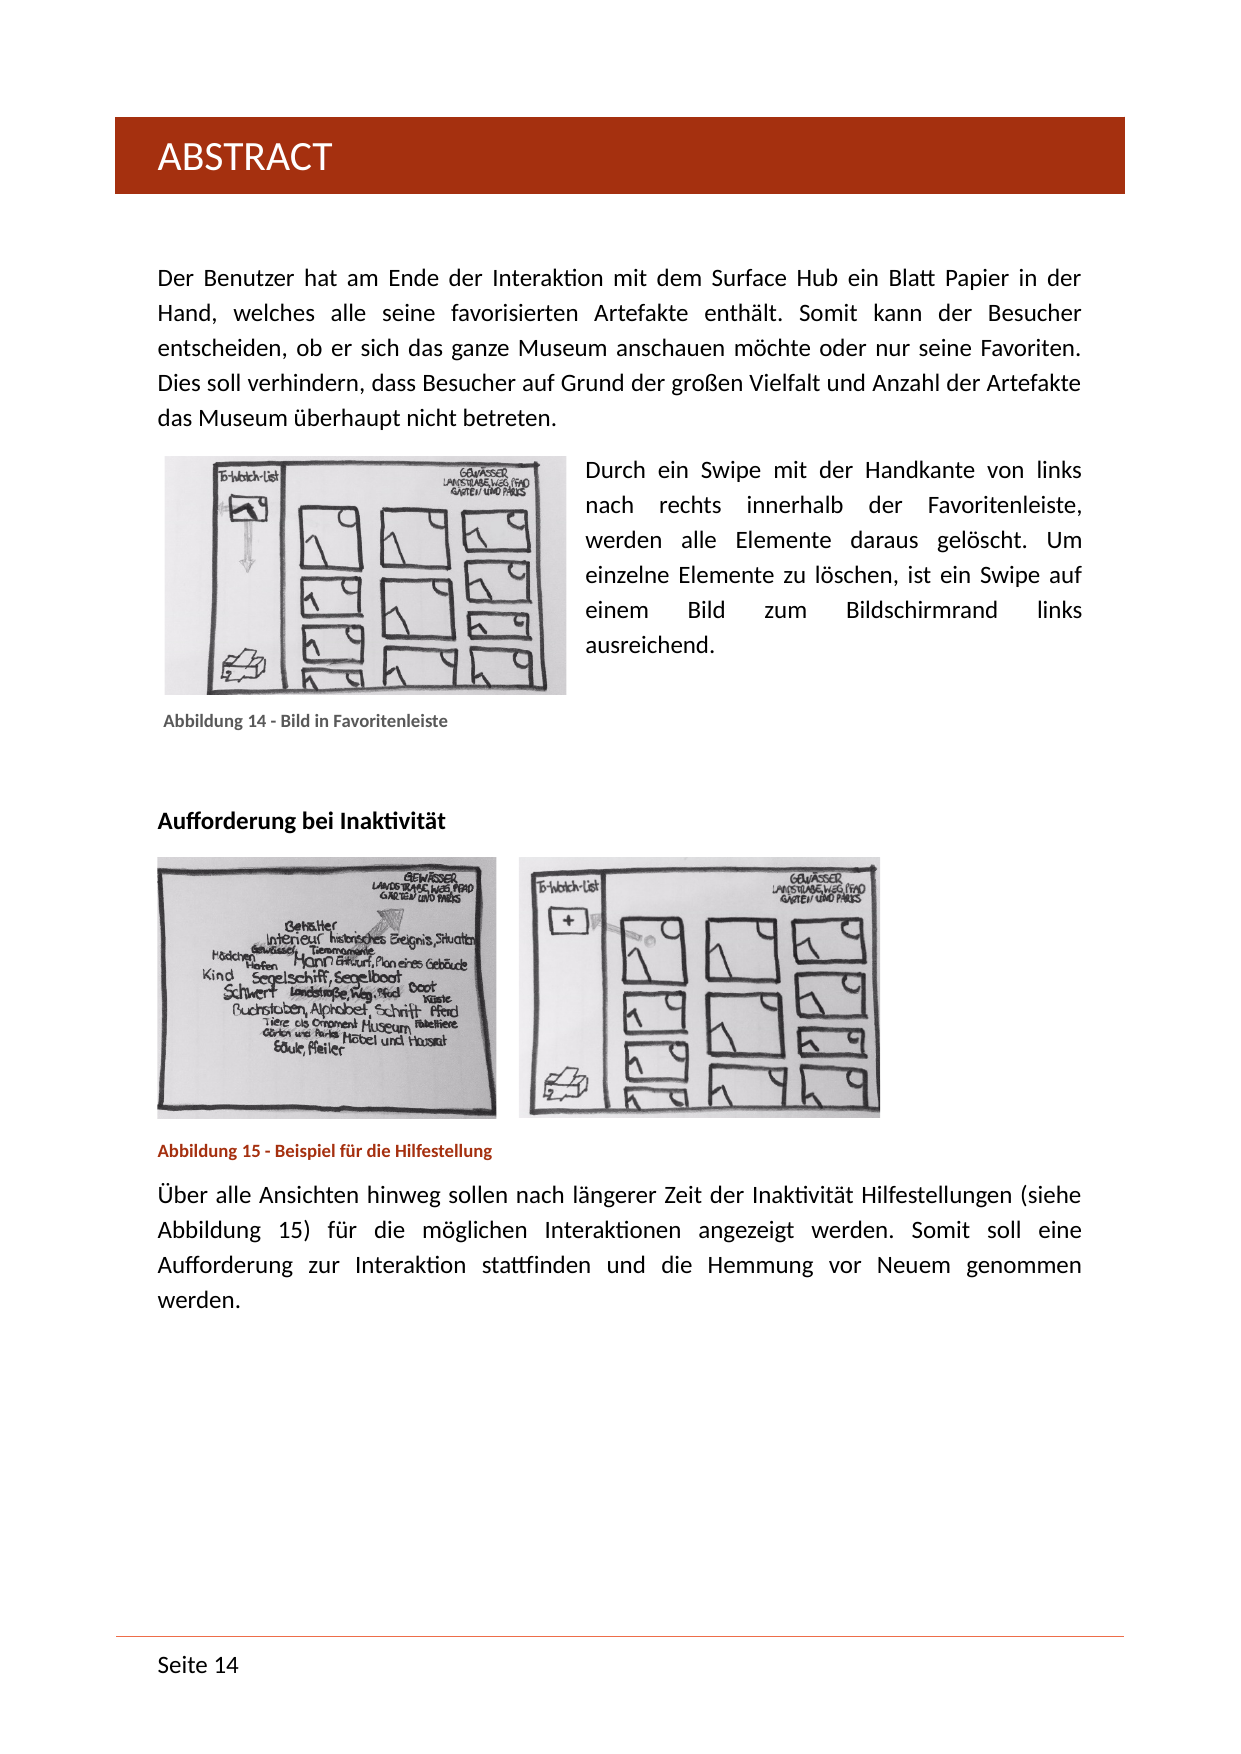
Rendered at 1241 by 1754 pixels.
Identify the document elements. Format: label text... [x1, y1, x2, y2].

picture [517, 857, 884, 1119]
text Abbildung 15 - Beispiel für die Hilfestellung [157, 1139, 1083, 1162]
text Aufforderung bei Inaktivität [157, 805, 1083, 836]
picture [157, 857, 497, 1119]
text Der Benutzer hat am Ende der Interaktion mit dem Surface Hub ein Blatt Papier in der Hand, welches alle seine favorisierten Artefakte enthält. Somit kann der Besucher entscheiden, ob er sich das ganze Museum anschauen möchte oder nur seine Favoriten. Dies soll verhindern, dass Besucher auf Grund der großen Vielfalt und Anzahl der Artefakte das Museum überhaupt nicht betreten. [157, 262, 1083, 433]
text Über alle Ansichten hinweg sollen nach längerer Zeit der Inaktivität Hilfestellungen (siehe Abbildung 15) für die möglichen Interaktionen angezeigt werden. Somit soll eine Aufforderung zur Interaktion stattfinden und die Hemmung vor Neuem genommen werden. [157, 1179, 1083, 1314]
picture [163, 456, 566, 696]
